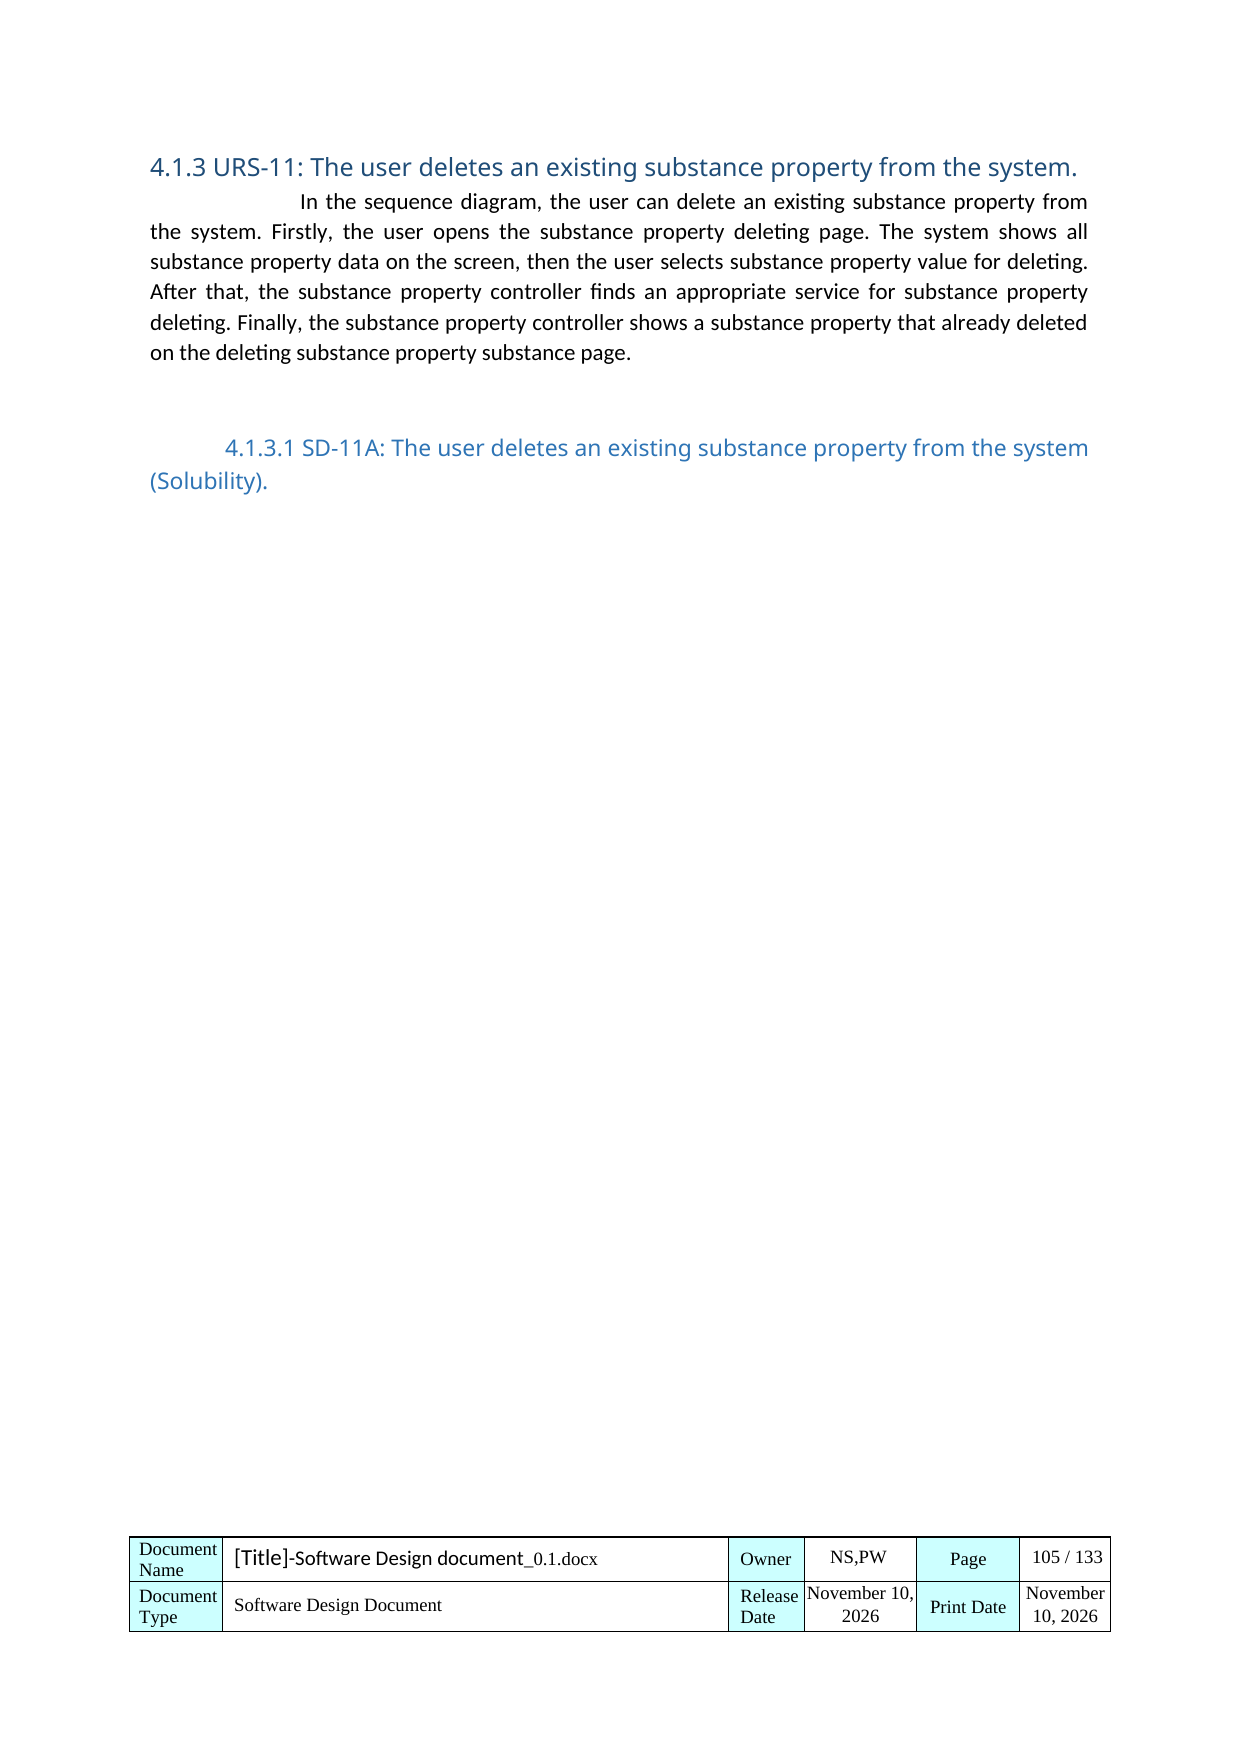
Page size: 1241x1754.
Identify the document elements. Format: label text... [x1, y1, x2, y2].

subtitle 4.1.3 URS-11: The user deletes an existing substance property from the system. [150, 150, 1090, 184]
text In the sequence diagram, the user can delete an existing substance property from the system. Firstly, the user opens the substance property deleting page. The system shows all substance property data on the screen, then the user selects substance property value for deleting. After that, the substance property controller finds an appropriate service for substance property deleting. Finally, the substance property controller shows a substance property that already deleted on the deleting substance property substance page. [150, 187, 1090, 366]
subtitle 4.1.3.1 SD-11A: The user deletes an existing substance property from the system (Solubility). [150, 432, 1090, 497]
